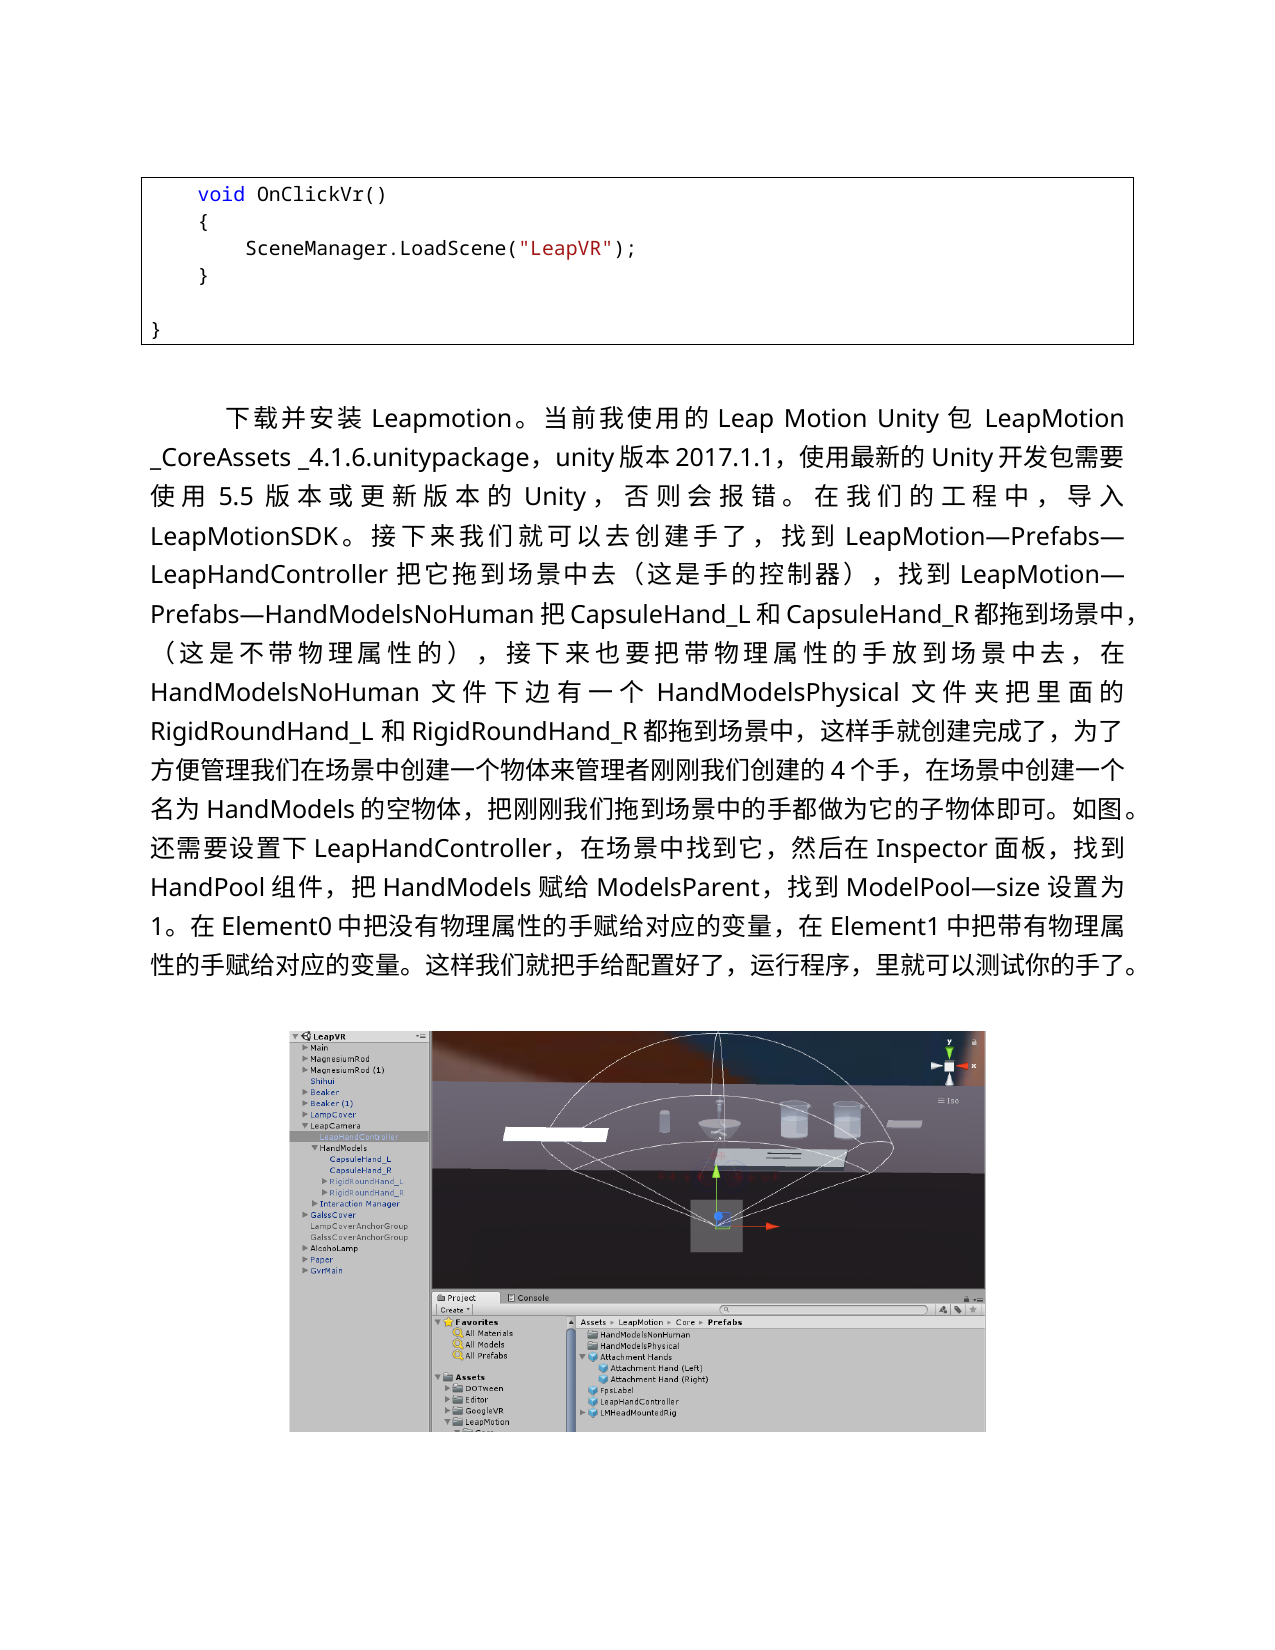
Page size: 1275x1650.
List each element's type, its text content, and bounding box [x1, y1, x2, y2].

text } [142, 312, 1133, 344]
picture [289, 1031, 986, 1432]
text } [150, 261, 1125, 288]
text void OnClickVr() [142, 178, 1133, 207]
text 下载并安装Leapmotion。当前我使用的Leap Motion Unity包 LeapMotion _CoreAssets _4.1.6.unitypackage，unity版本2017.1.1，使用最新的Unity开发包需要使用5.5版本或更新版本的Unity，否则会报错。在我们的工程中，导入LeapMotionSDK。接下来我们就可以去创建手了，找到LeapMotion—Prefabs—LeapHandController把它拖到场景中去（这是手的控制器），找到LeapMotion—Prefabs—HandModelsNoHuman把CapsuleHand_L和CapsuleHand_R都拖到场景中，（这是不带物理属性的），接下来也要把带物理属性的手放到场景中去，在HandModelsNoHuman文件下边有一个HandModelsPhysical文件夹把里面的RigidRoundHand_L 和RigidRoundHand_R都拖到场景中，这样手就创建完成了，为了方便管理我们在场景中创建一个物体来管理者刚刚我们创建的4个手，在场景中创建一个名为HandModels的空物体，把刚刚我们拖到场景中的手都做为它的子物体即可。如图。还需要设置下LeapHandController，在场景中找到它，然后在Inspector面板，找到HandPool组件，把HandModels赋给ModelsParent，找到ModelPool—size设置为1。在Element0中把没有物理属性的手赋给对应的变量，在Element1中把带有物理属性的手赋给对应的变量。这样我们就把手给配置好了，运行程序，里就可以测试你的手了。 [150, 399, 1125, 1012]
text { [150, 207, 1125, 234]
text SceneManager.LoadScene("LeapVR"); [150, 234, 1125, 261]
